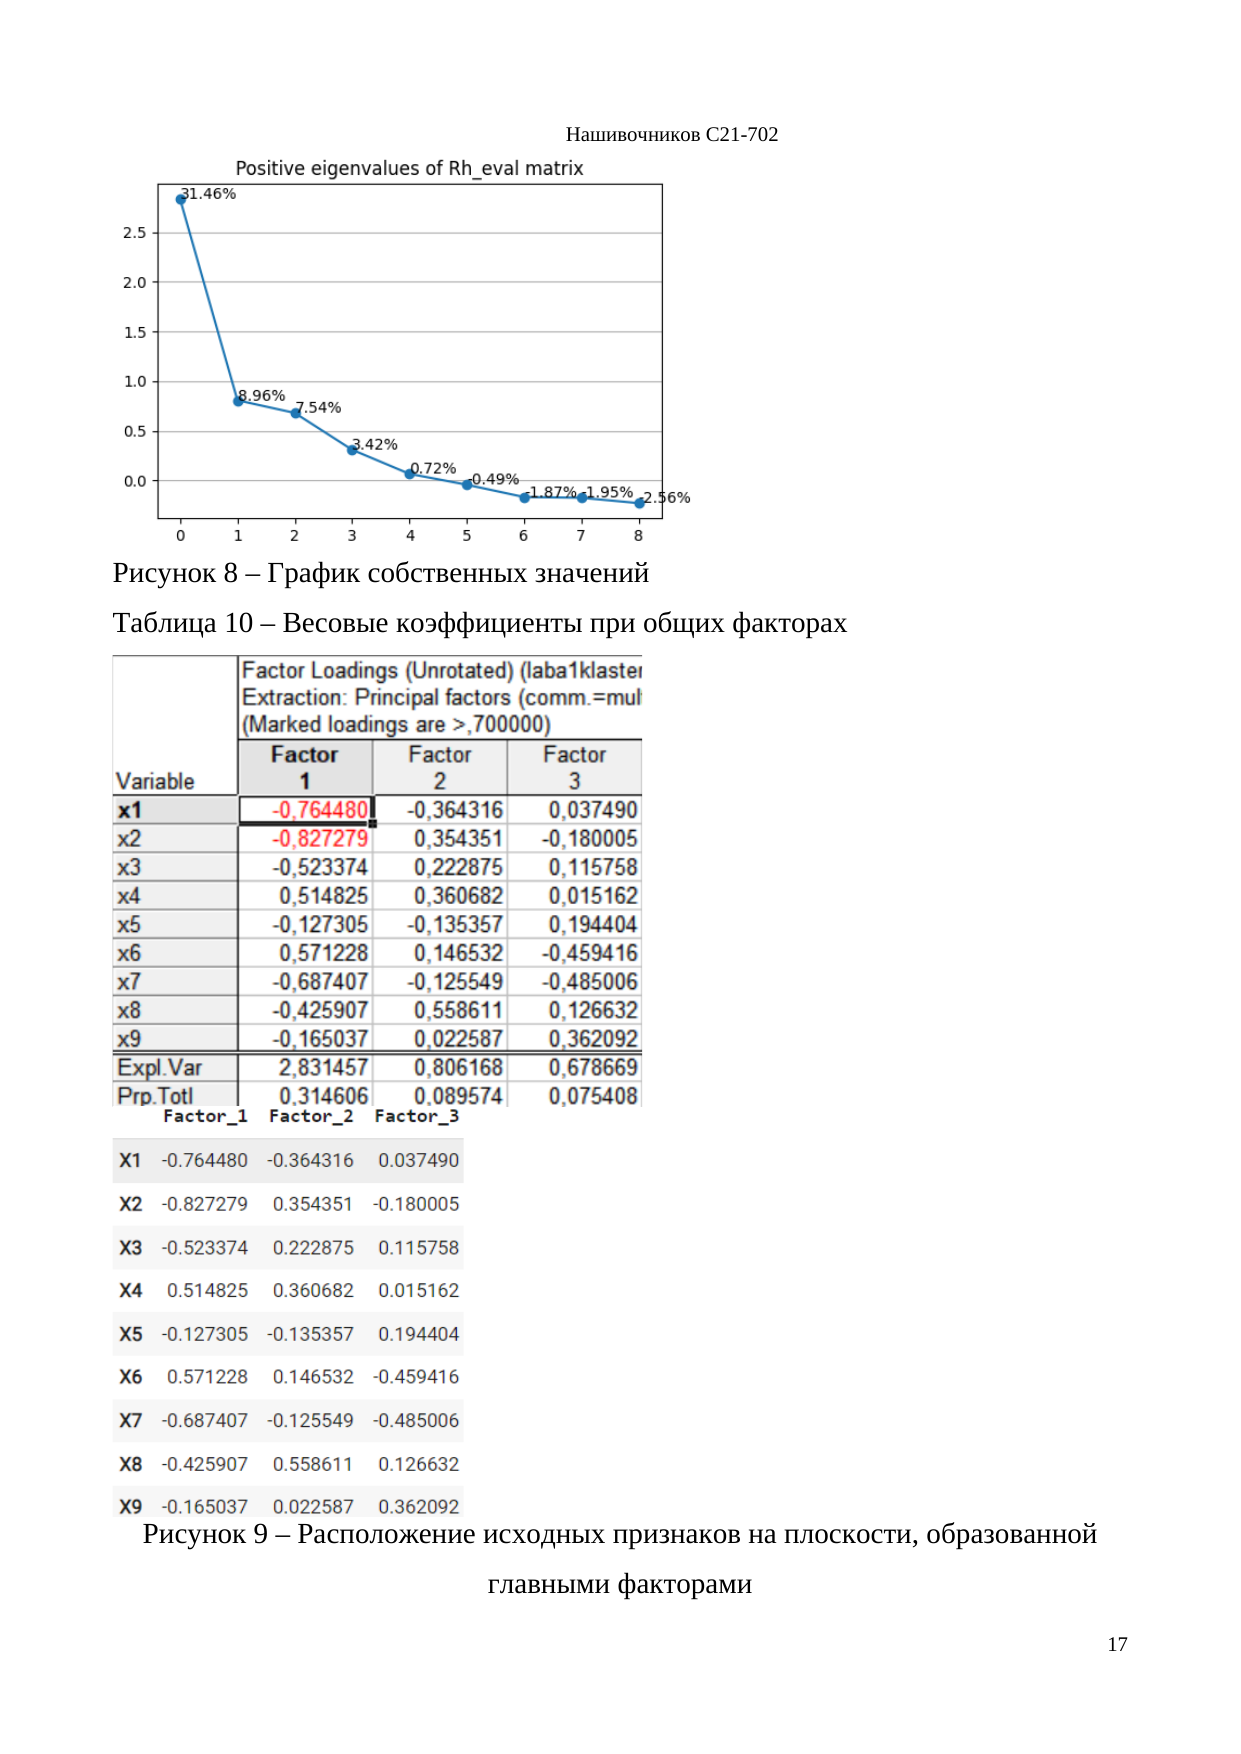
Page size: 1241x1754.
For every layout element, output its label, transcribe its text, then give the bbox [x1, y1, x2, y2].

text Рисунок 8 – График собственных значений [112, 555, 1128, 588]
text Таблица 10 – Весовые коэффициенты при общих факторах [112, 605, 1128, 638]
picture [112, 655, 643, 1517]
text Рисунок 9 – Расположение исходных признаков на плоскости, образованной главными факторами [112, 1516, 1128, 1600]
picture [112, 150, 702, 555]
